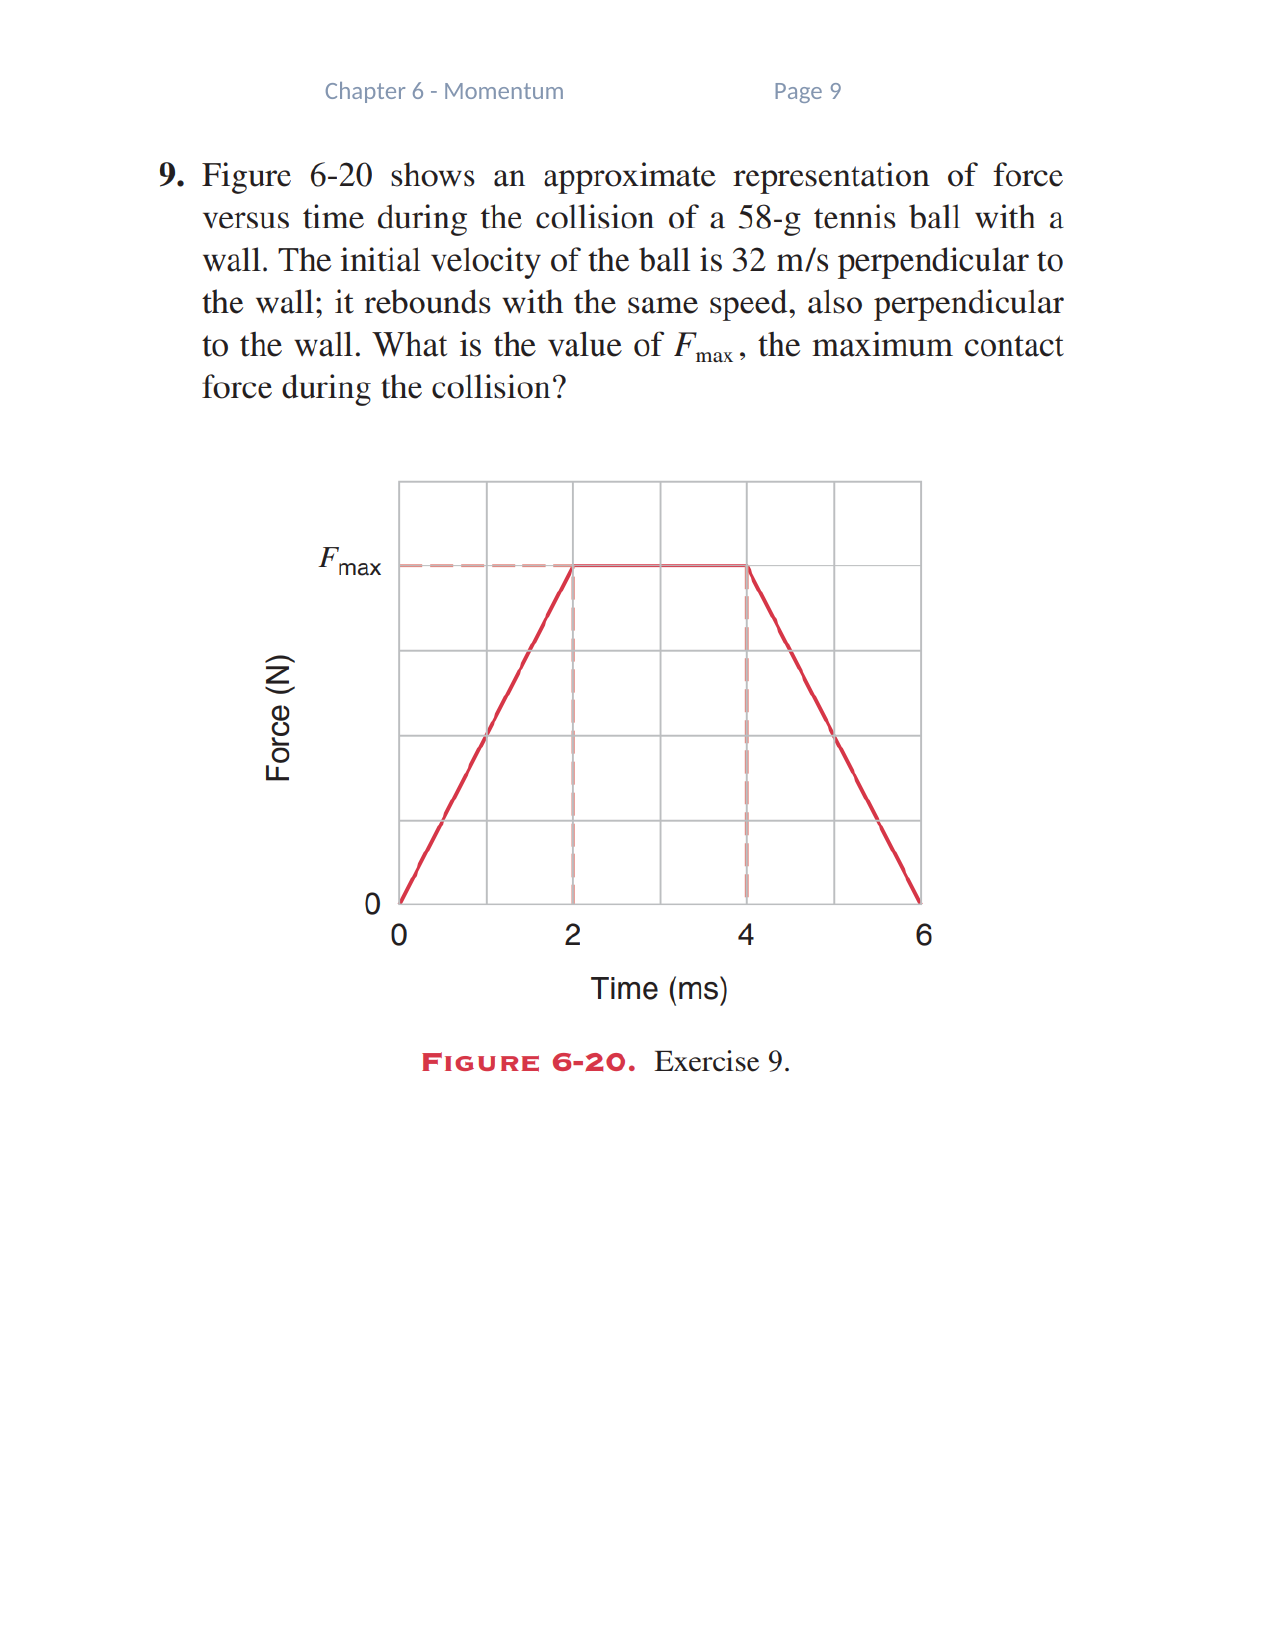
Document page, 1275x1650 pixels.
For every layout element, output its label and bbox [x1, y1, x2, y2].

picture [135, 150, 1110, 1086]
